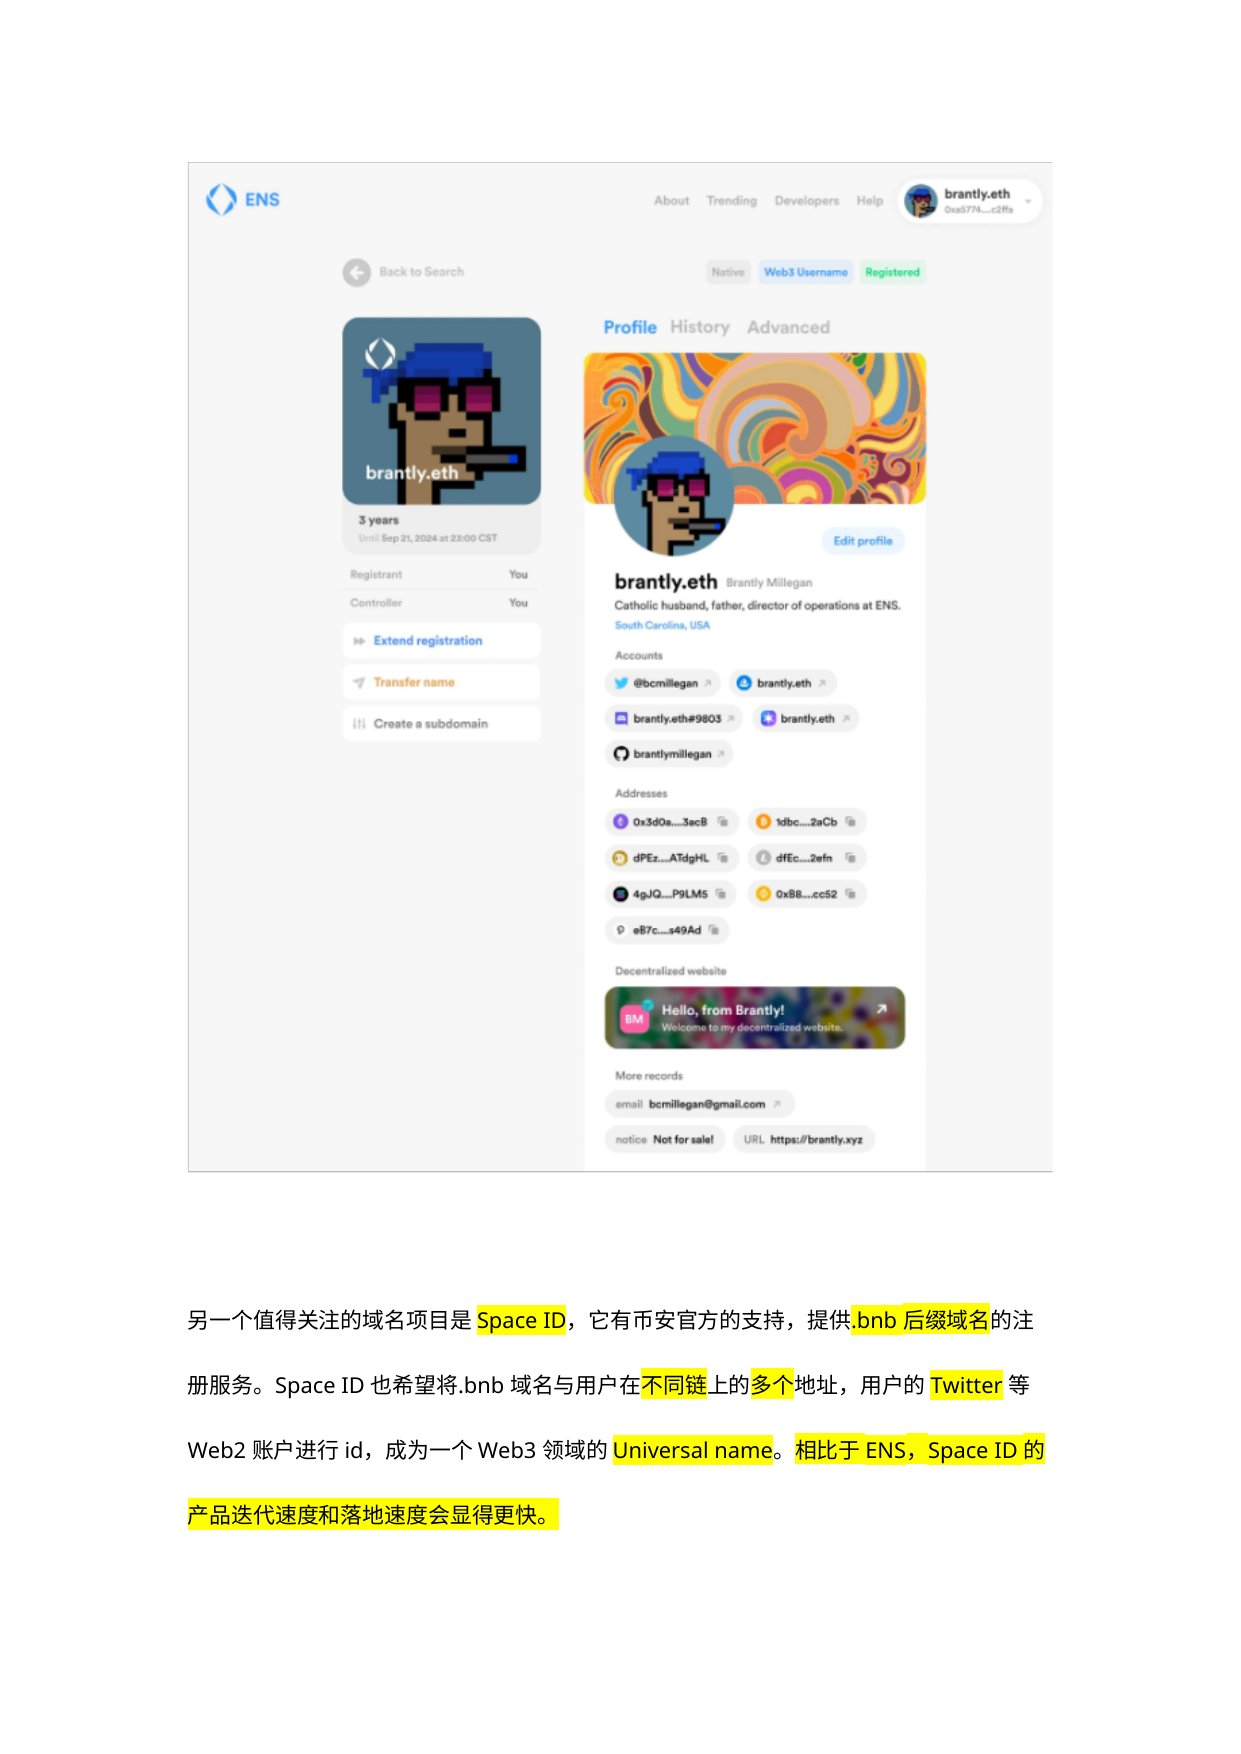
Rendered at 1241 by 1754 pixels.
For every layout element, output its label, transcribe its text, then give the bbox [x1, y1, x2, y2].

text 另一个值得关注的域名项目是 Space ID，它有币安官方的支持，提供.bnb 后缀域名的注册服务。Space ID 也希望将.bnb 域名与用户在不同链上的多个地址，用户的 Twitter 等 Web2 账户进行 id，成为一个 Web3 领域的 Universal name。相比于 ENS，Space ID 的产品迭代速度和落地速度会显得更快。 [187, 1303, 1053, 1530]
picture [187, 162, 1053, 1173]
